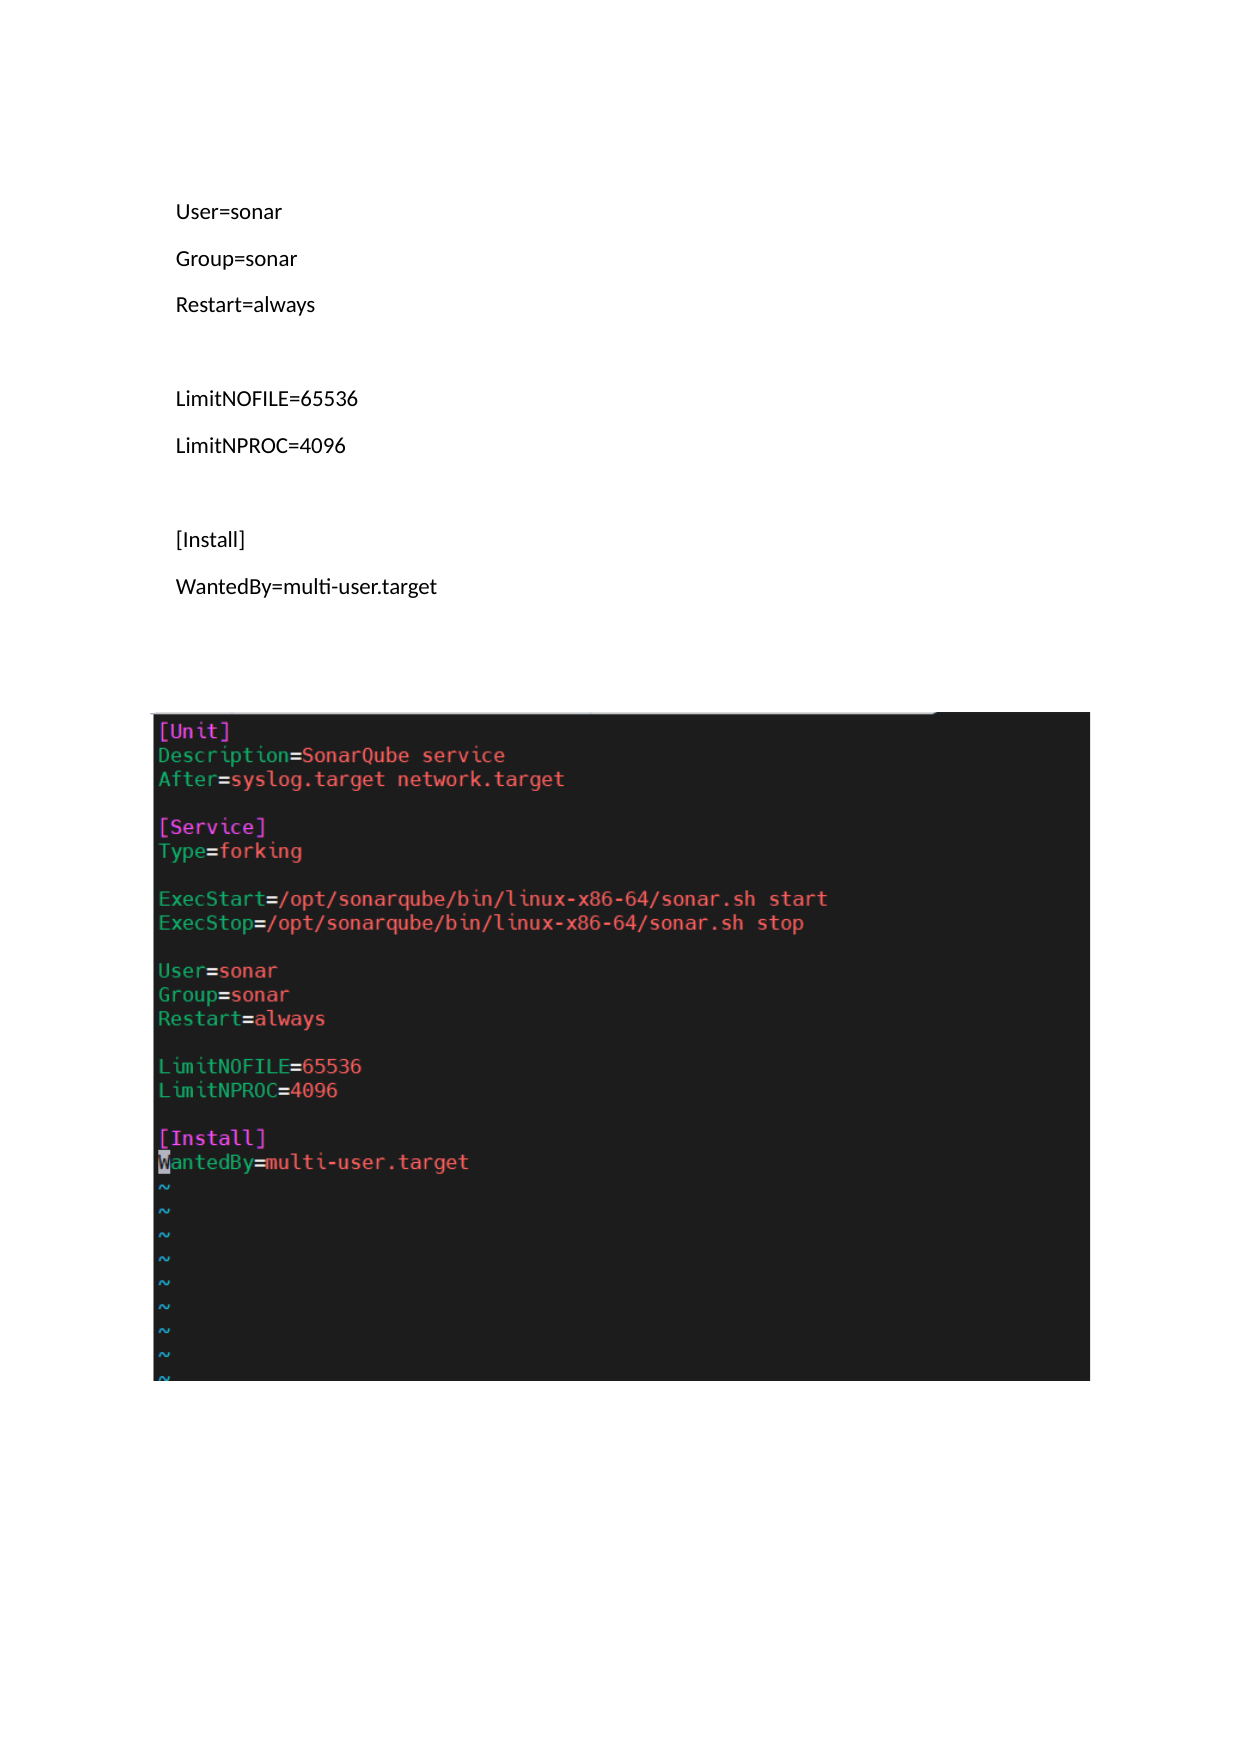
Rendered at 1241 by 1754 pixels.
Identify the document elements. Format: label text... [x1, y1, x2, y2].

text WantedBy=multi-user.target [150, 572, 1090, 600]
text Group=sonar [150, 244, 1090, 272]
text LimitNPROC=4096 [150, 431, 1090, 459]
text [Install] [150, 525, 1090, 553]
text User=sonar [150, 197, 1090, 225]
text LimitNOFILE=65536 [150, 384, 1090, 412]
picture [150, 712, 1091, 1381]
text Restart=always [150, 291, 1090, 319]
